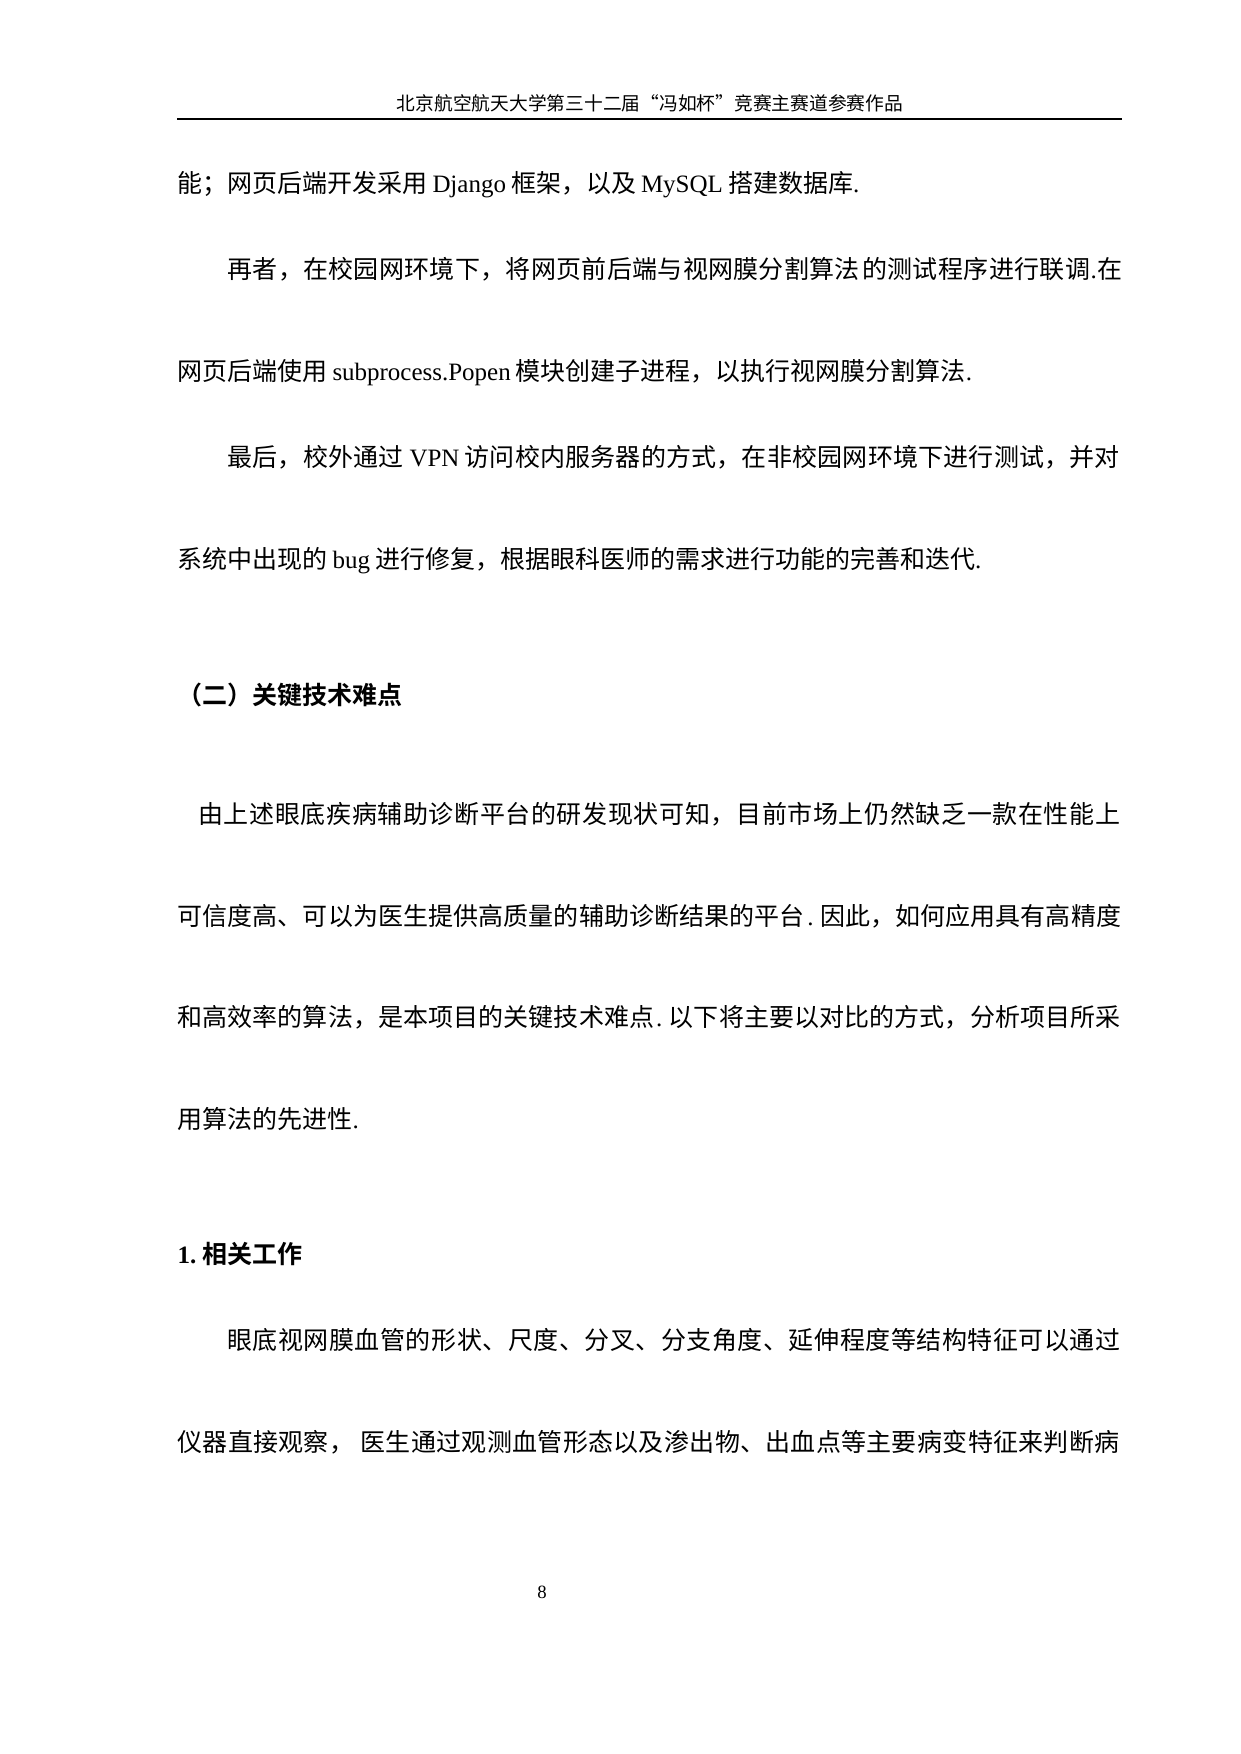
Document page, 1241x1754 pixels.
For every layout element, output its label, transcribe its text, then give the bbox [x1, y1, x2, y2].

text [177, 148, 1122, 216]
title 关键技术难点 [177, 675, 1122, 743]
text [177, 1304, 1122, 1474]
list 相关工作 [177, 1218, 1122, 1286]
text 最后，校外通过VPN访问校内服务器的方式，在非校园网环境下进行测试，并对系统中出现的bug进行修复，根据眼科医师的需求进行功能的完善和迭代. [177, 422, 1122, 592]
text 由上述眼底疾病辅助诊断平台的研发现状可知，目前市场上仍然缺乏一款在性能上可信度高、可以为医生提供高质量的辅助诊断结果的平台. 因此，如何应用具有高精度和高效率的算法，是本项目的关键技术难点. 以下将主要以对比的方式，分析项目所采用算法的先进性. [177, 778, 1122, 1152]
text 再者，在校园网环境下，将网页前后端与视网膜分割算法的测试程序进行联调.在网页后端使用subprocess.Popen模块创建子进程，以执行视网膜分割算法. [177, 234, 1122, 404]
